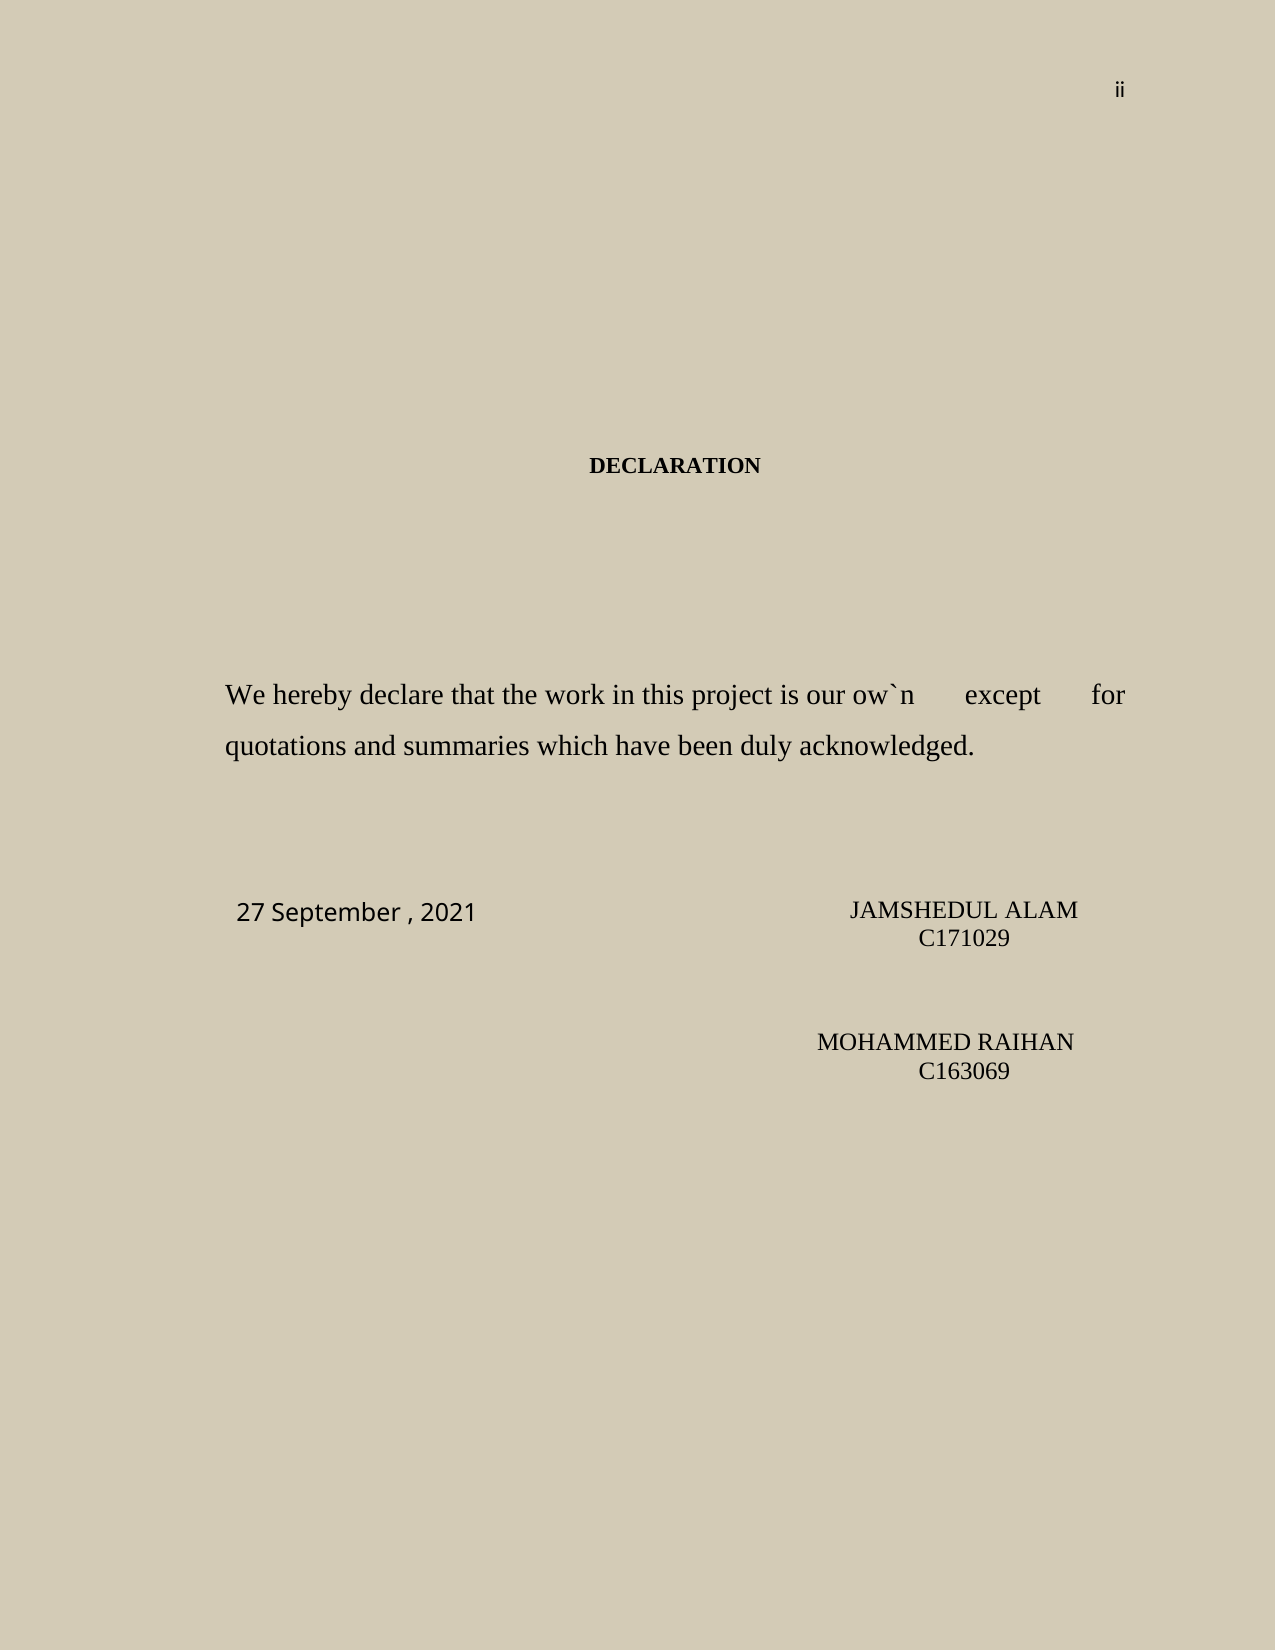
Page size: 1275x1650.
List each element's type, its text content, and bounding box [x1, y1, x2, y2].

table_header 27 September , 2021 [225, 820, 793, 1115]
table_header Jamshedul Alam C171029 Mohammed Raihan C163069 [793, 820, 1135, 1115]
text DECLARATION [225, 452, 1125, 479]
text We hereby declare that the work in this project is our ow` n except for quotations and summaries which have been duly acknowledged. [225, 677, 1125, 761]
